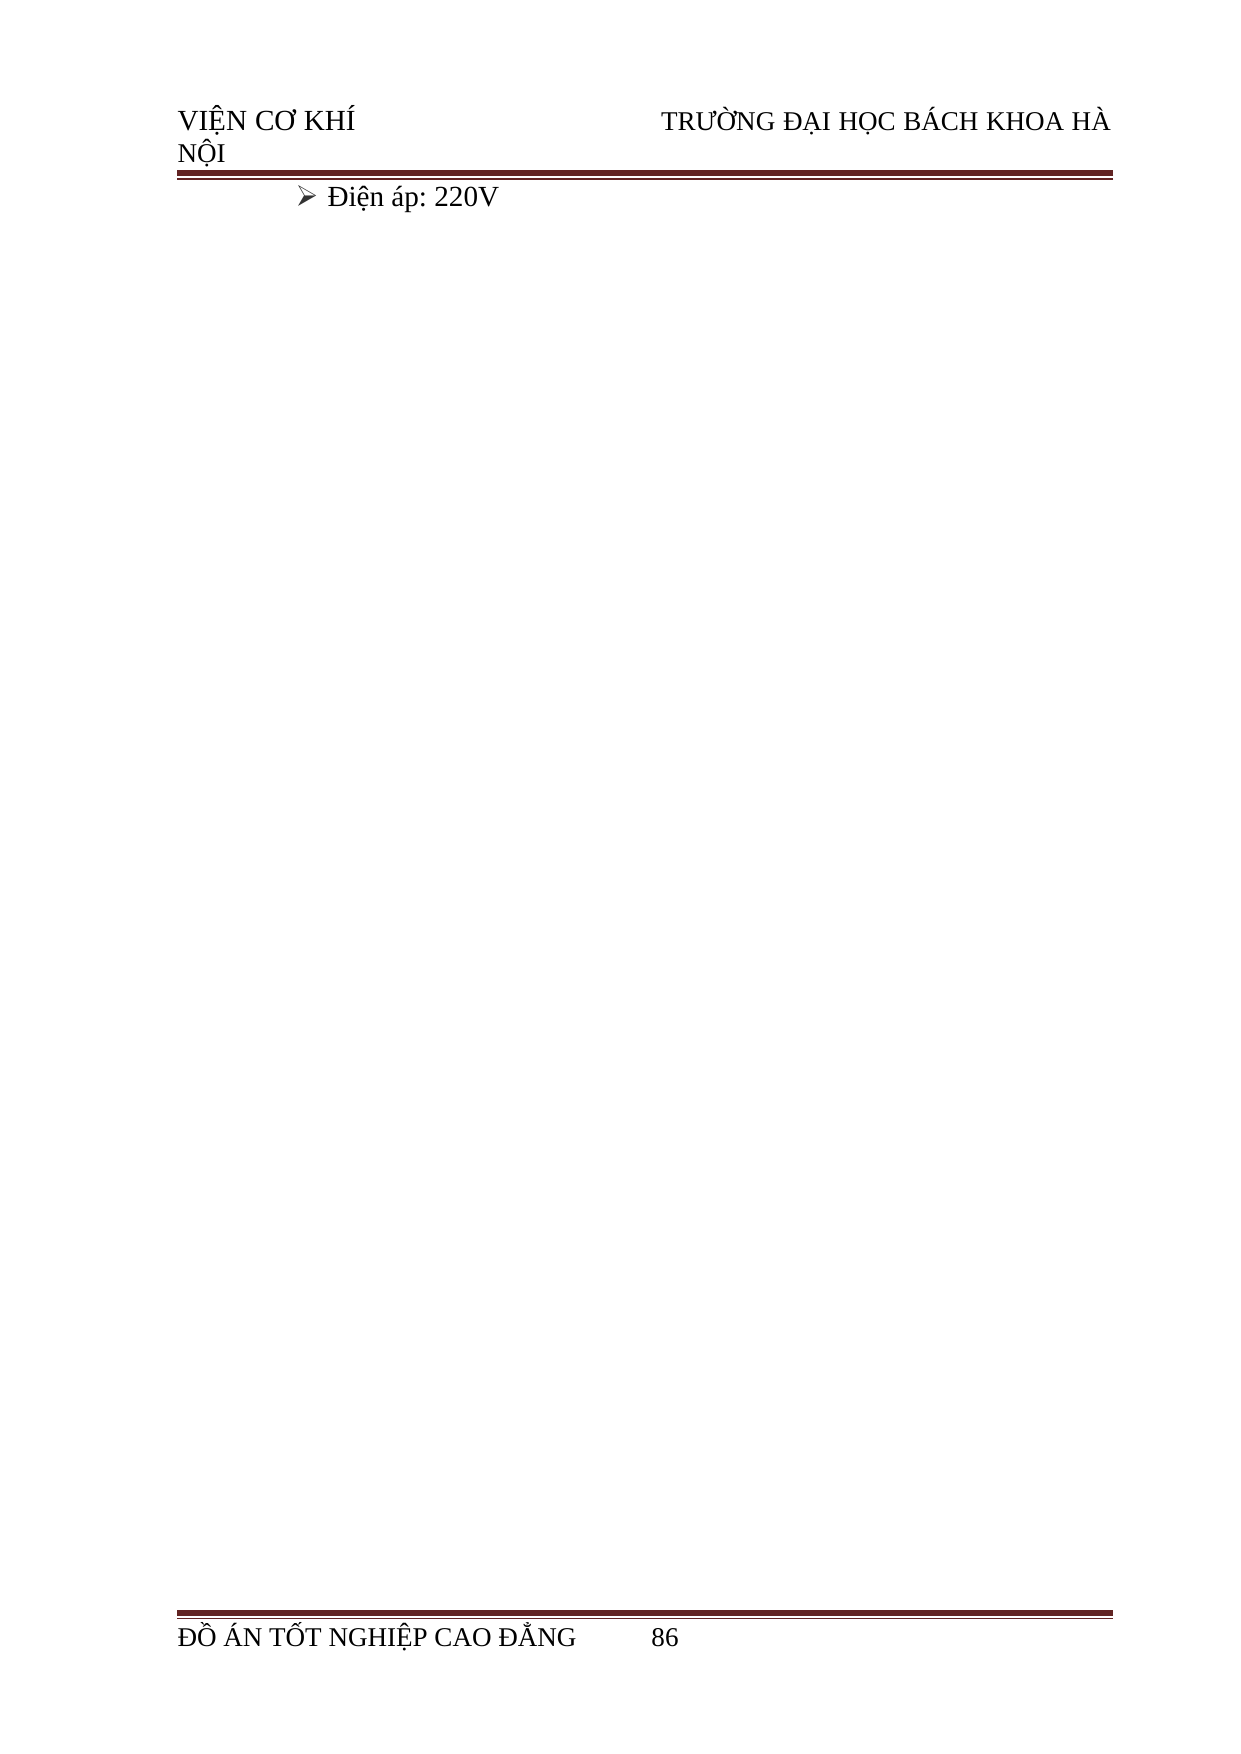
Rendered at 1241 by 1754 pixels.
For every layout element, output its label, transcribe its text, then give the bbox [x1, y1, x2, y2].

list Điện áp: 220V [177, 179, 1122, 213]
